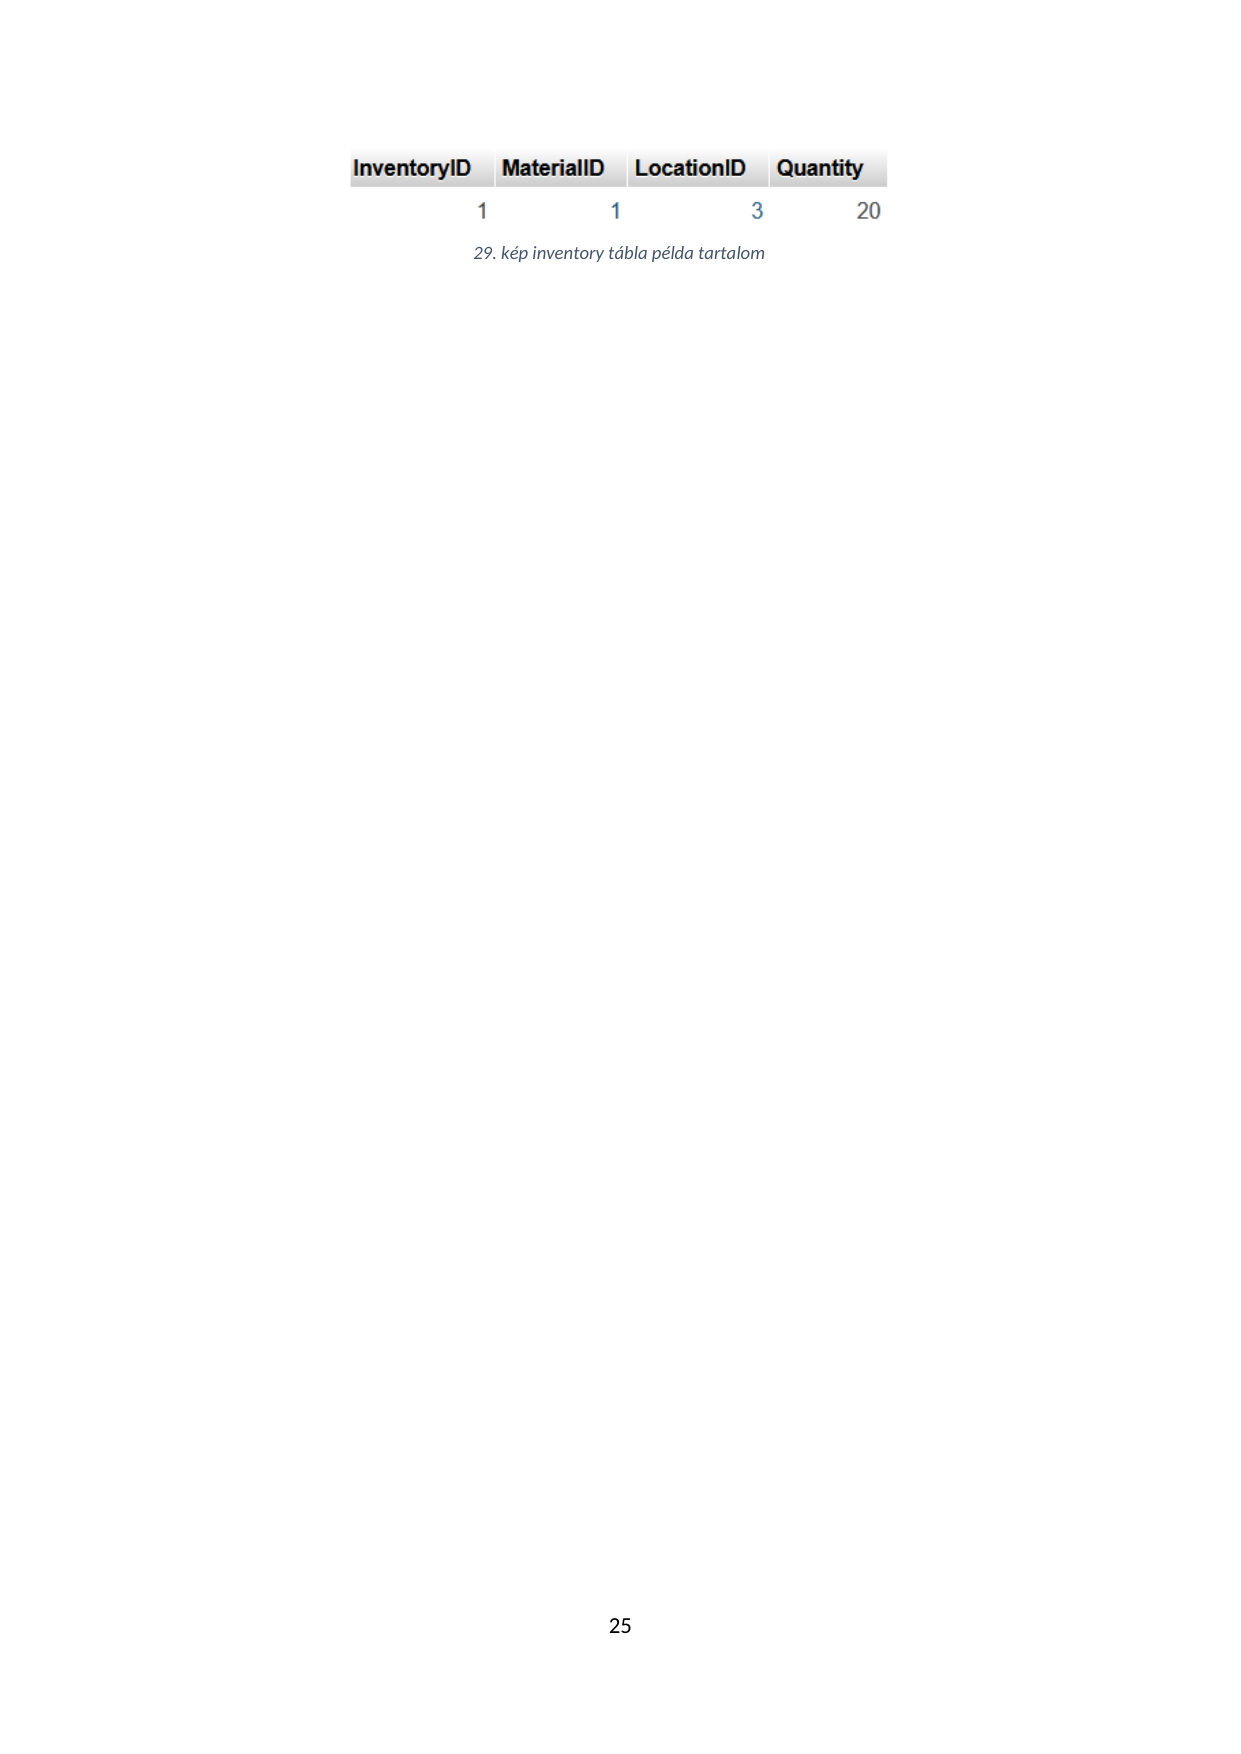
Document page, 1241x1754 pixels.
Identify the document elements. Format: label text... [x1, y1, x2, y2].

picture [350, 147, 890, 223]
text 29. kép inventory tábla példa tartalom [148, 241, 1093, 264]
